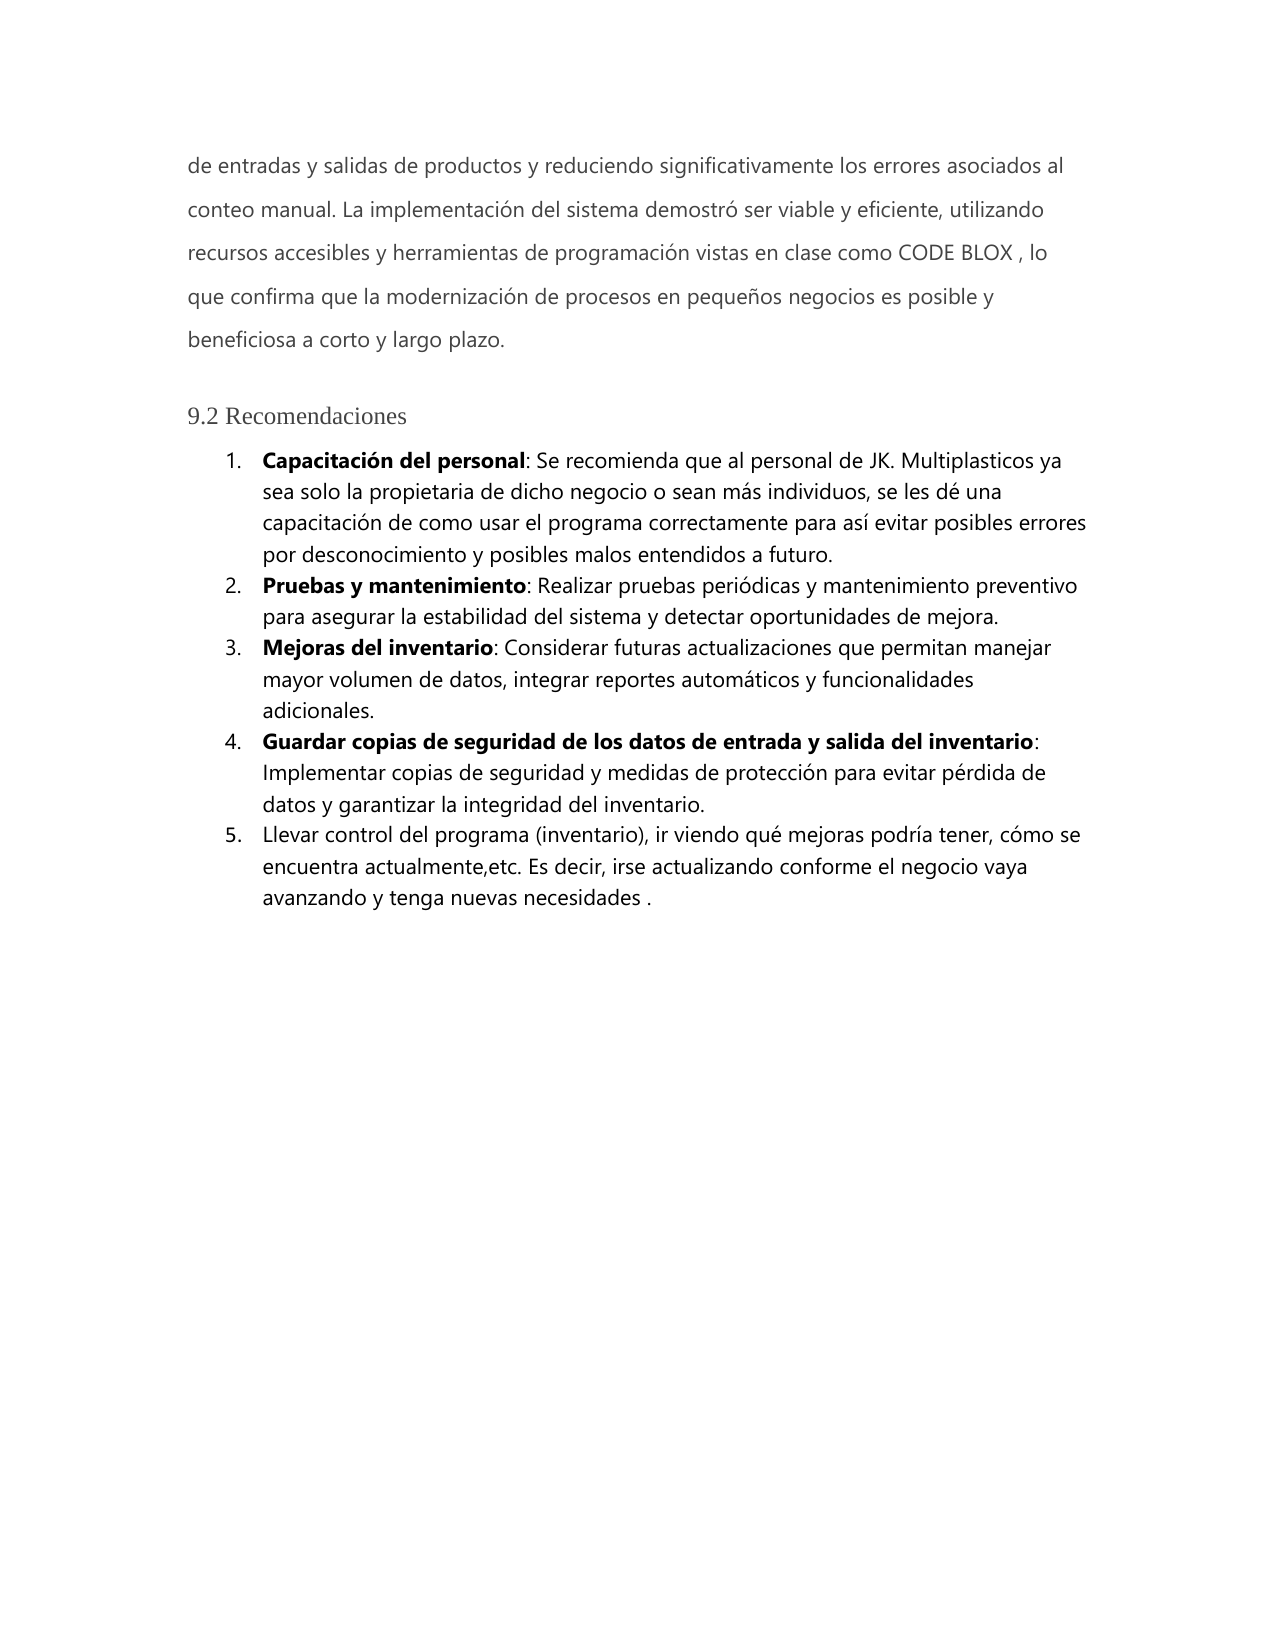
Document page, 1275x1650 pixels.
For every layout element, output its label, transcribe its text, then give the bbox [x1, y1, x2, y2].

list Guardar copias de seguridad de los datos de entrada y salida del inventario: Implementar copias de seguridad y medidas de protección para evitar pérdida de datos y garantizar la integridad del inventario. [225, 724, 1087, 817]
list Llevar control del programa (inventario), ir viendo qué mejoras podría tener, cómo se encuentra actualmente,etc. Es decir, irse actualizando conforme el negocio vaya avanzando y tenga nuevas necesidades . [225, 817, 1087, 911]
subtitle Recomendaciones [187, 401, 1087, 430]
list Pruebas y mantenimiento: Realizar pruebas periódicas y mantenimiento preventivo para asegurar la estabilidad del sistema y detectar oportunidades de mejora. [225, 567, 1087, 630]
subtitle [187, 150, 1087, 353]
list Capacitación del personal: Se recomienda que al personal de JK. Multiplasticos ya sea solo la propietaria de dicho negocio o sean más individuos, se les dé una capacitación de como usar el programa correctamente para así evitar posibles errores por desconocimiento y posibles malos entendidos a futuro. [225, 442, 1087, 567]
list Mejoras del inventario: Considerar futuras actualizaciones que permitan manejar mayor volumen de datos, integrar reportes automáticos y funcionalidades adicionales. [225, 630, 1087, 724]
